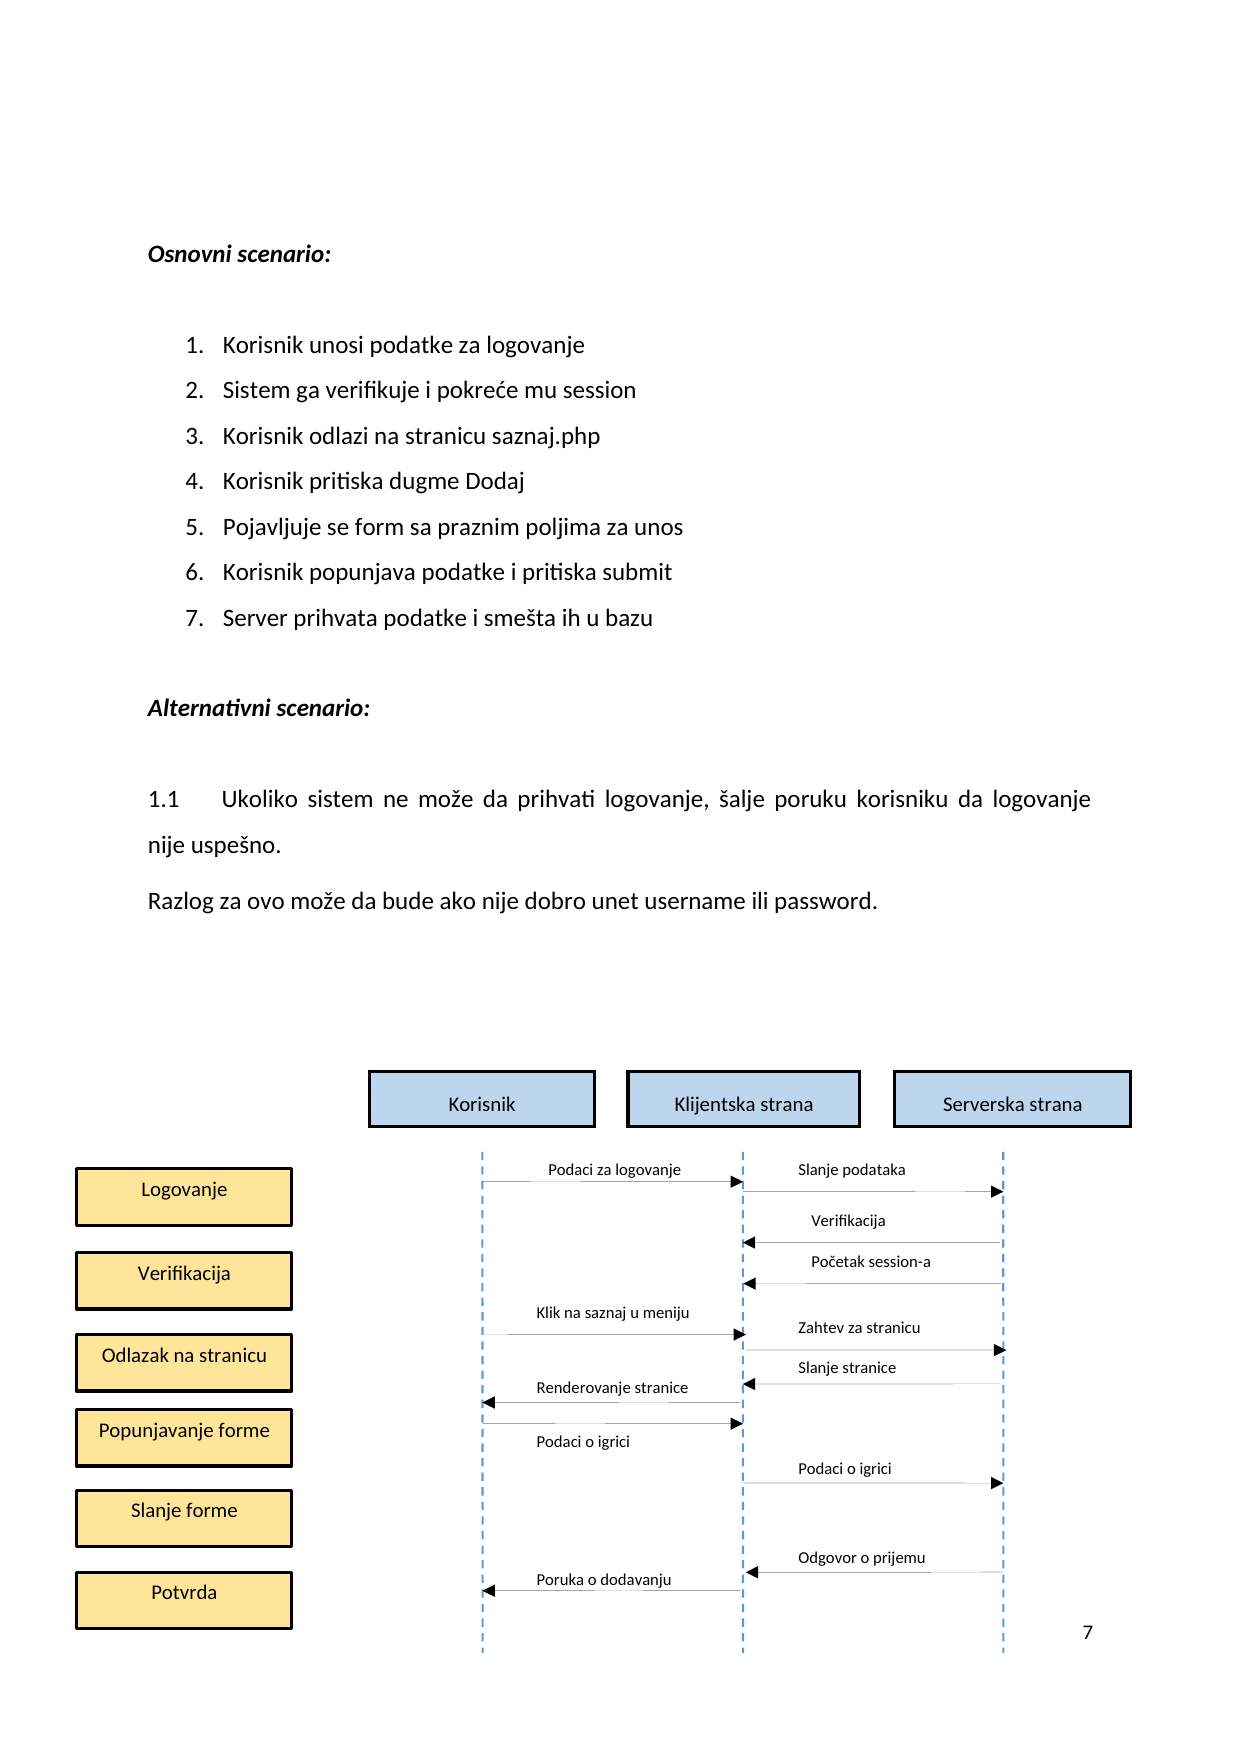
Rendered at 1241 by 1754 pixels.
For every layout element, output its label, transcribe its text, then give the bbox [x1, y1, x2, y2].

text Osnovni scenario: [148, 238, 1093, 269]
list Server prihvata podatke i smešta ih u bazu [185, 602, 1093, 632]
list Korisnik popunjava podatke i pritiska submit [185, 556, 1093, 587]
text 1.1 Ukoliko sistem ne može da prihvati logovanje, šalje poruku korisniku da logovanje nije uspešno. [148, 783, 1093, 860]
list Pojavljuje se form sa praznim poljima za unos [185, 511, 1093, 541]
list Korisnik pritiska dugme Dodaj [185, 466, 1093, 496]
list Korisnik odlazi na stranicu saznaj.php [185, 420, 1093, 451]
text Alternativni scenario: [148, 693, 1093, 723]
text Razlog za ovo može da bude ako nije dobro unet username ili password. [148, 885, 1093, 916]
list Sistem ga verifikuje i pokreće mu session [185, 375, 1093, 405]
list Korisnik unosi podatke za logovanje [185, 329, 1093, 360]
